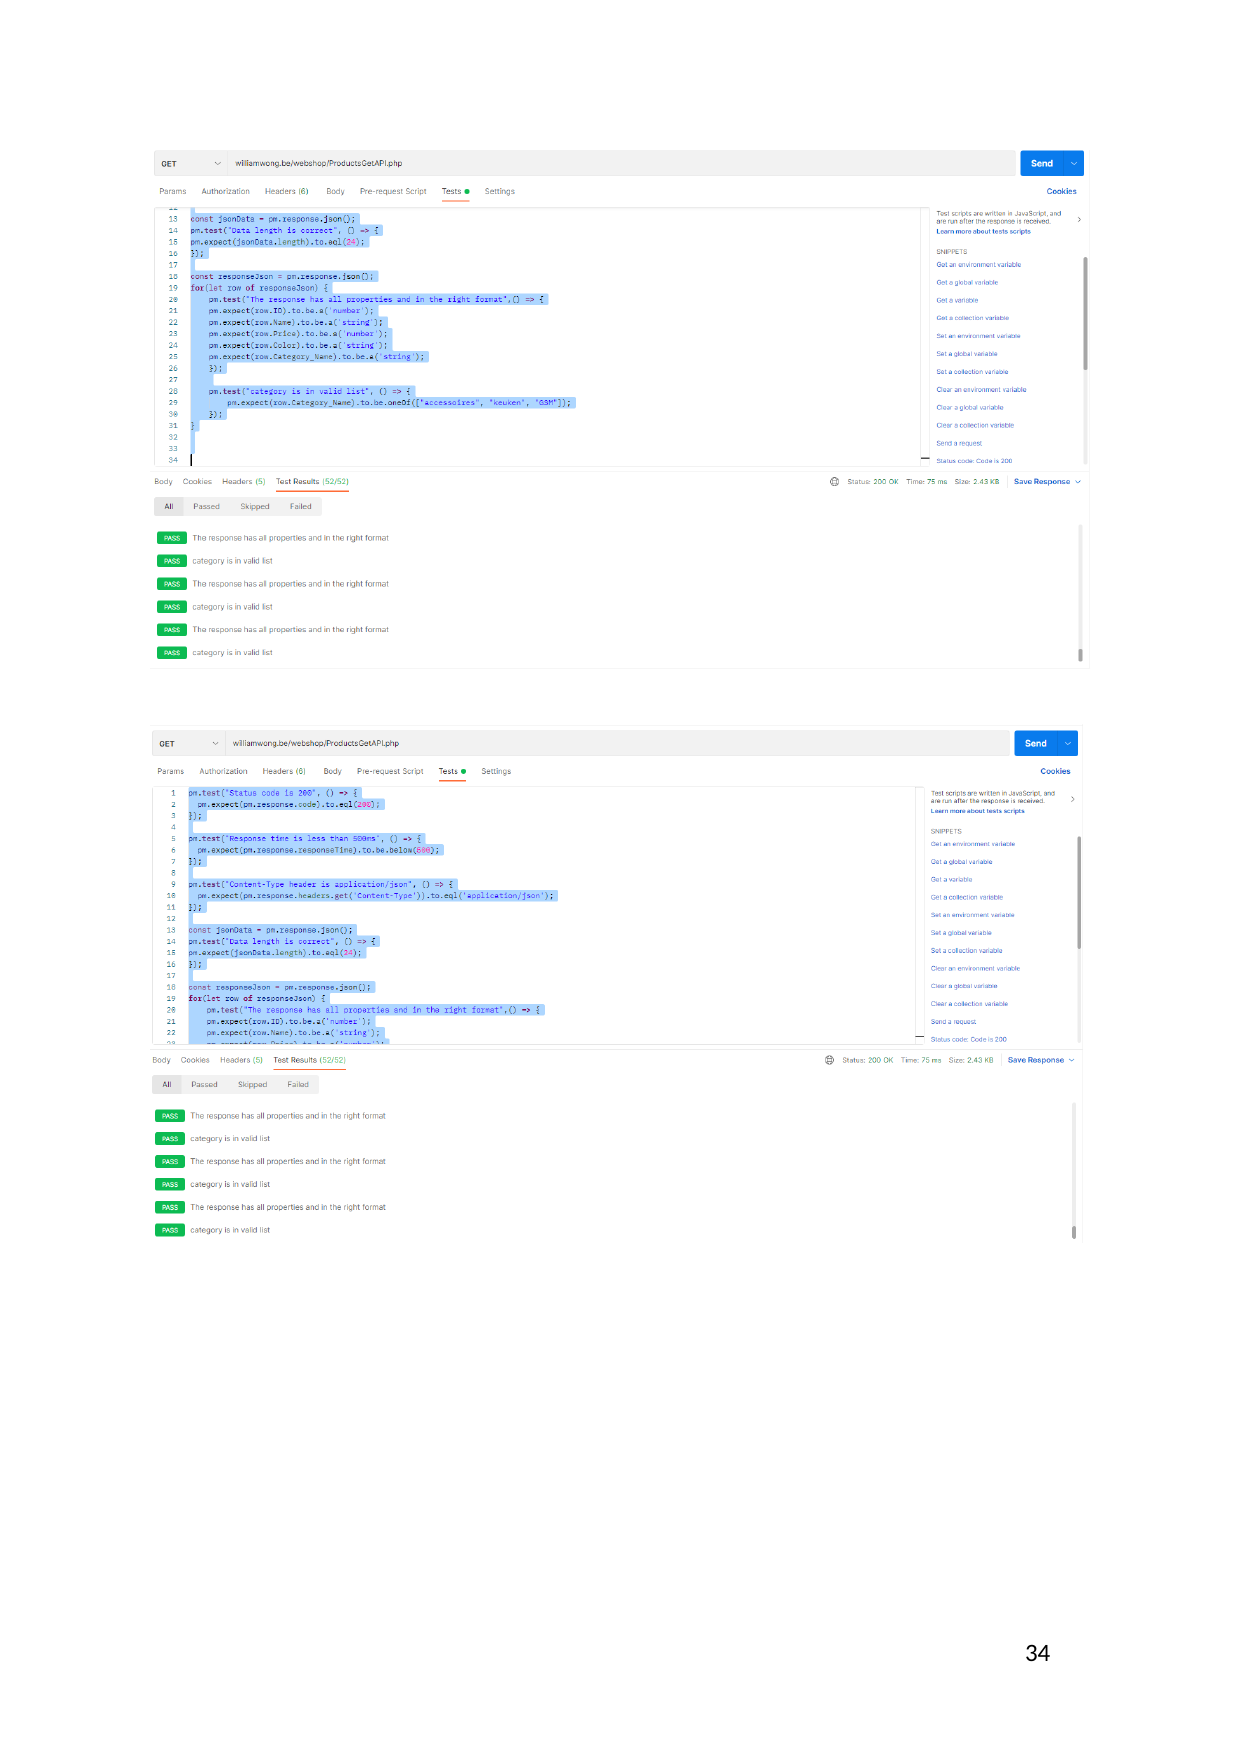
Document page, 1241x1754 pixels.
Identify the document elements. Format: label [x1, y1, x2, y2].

picture [150, 150, 1091, 669]
picture [150, 724, 1091, 1243]
